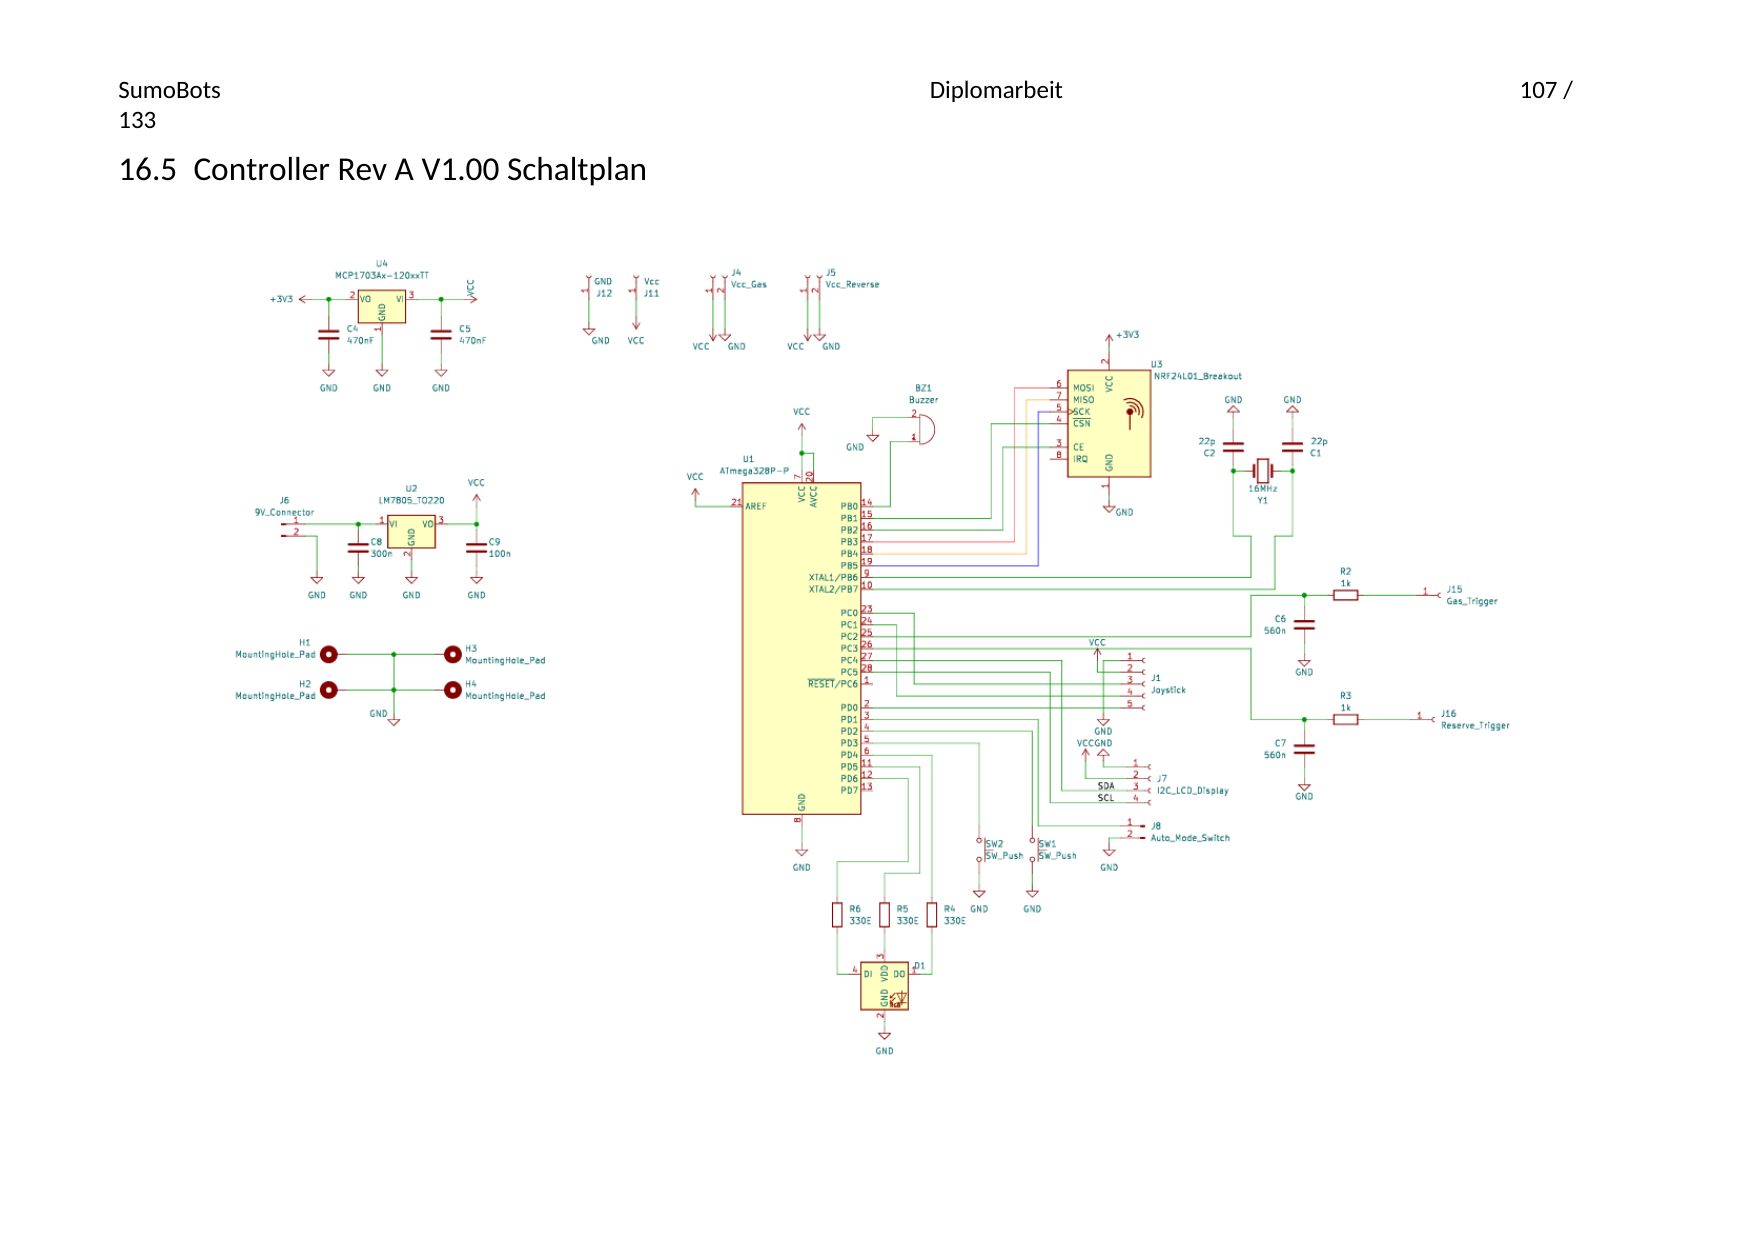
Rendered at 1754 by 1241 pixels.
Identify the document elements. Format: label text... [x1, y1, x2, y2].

picture [199, 218, 1526, 1058]
subtitle Controller Rev A V1.00 Schaltplan [118, 148, 1606, 188]
